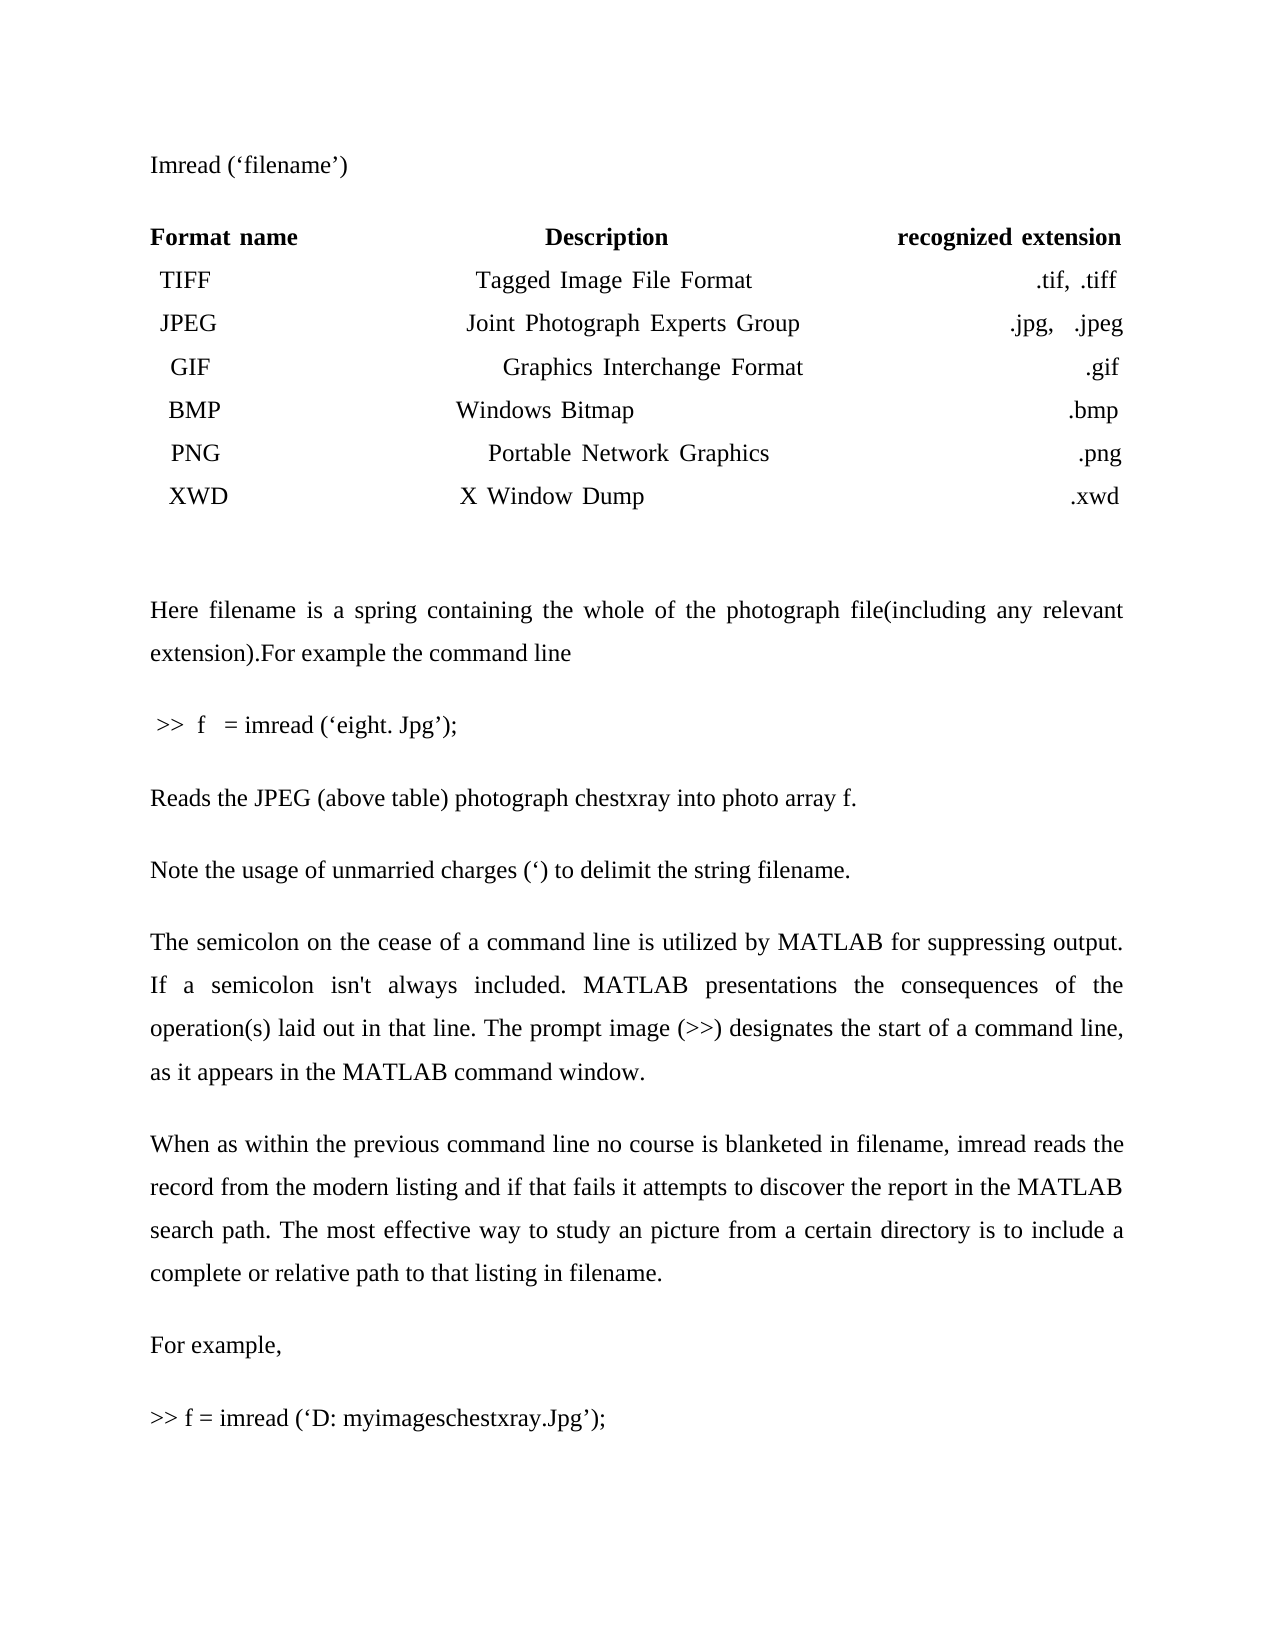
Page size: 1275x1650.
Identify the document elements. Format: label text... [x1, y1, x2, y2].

text Reads the JPEG (above table) photograph chestxray into photo array f. [150, 783, 1125, 811]
text Imread (‘filename’) [150, 150, 1125, 179]
text Here filename is a spring containing the whole of the photograph file(including any relevant extension).For example the command line [150, 595, 1125, 667]
text Format name Description recognized extension TIFF Tagged Image File Format .tif, .tiff JPEG Joint Photograph Experts Group .jpg, .jpeg GIF Graphics Interchange Format .gif BMP Windows Bitmap .bmp PNG Portable Network Graphics .png XWD X Window Dump .xwd [150, 222, 1125, 552]
text When as within the previous command line no course is blanketed in filename, imread reads the record from the modern listing and if that fails it attempts to discover the report in the MATLAB search path. The most effective way to study an picture from a certain directory is to include a complete or relative path to that listing in filename. [150, 1129, 1125, 1287]
text Note the usage of unmarried charges (‘) to delimit the string filename. [150, 855, 1125, 884]
text >> f = imread (‘eight. Jpg’); [150, 710, 1125, 739]
text >> f = imread (‘D: myimageschestxray.Jpg’); [150, 1403, 1125, 1432]
text The semicolon on the cease of a command line is utilized by MATLAB for suppressing output. If a semicolon isn't always included. MATLAB presentations the consequences of the operation(s) laid out in that line. The prompt image (>>) designates the start of a command line, as it appears in the MATLAB command window. [150, 927, 1125, 1085]
text For example, [150, 1331, 1125, 1359]
